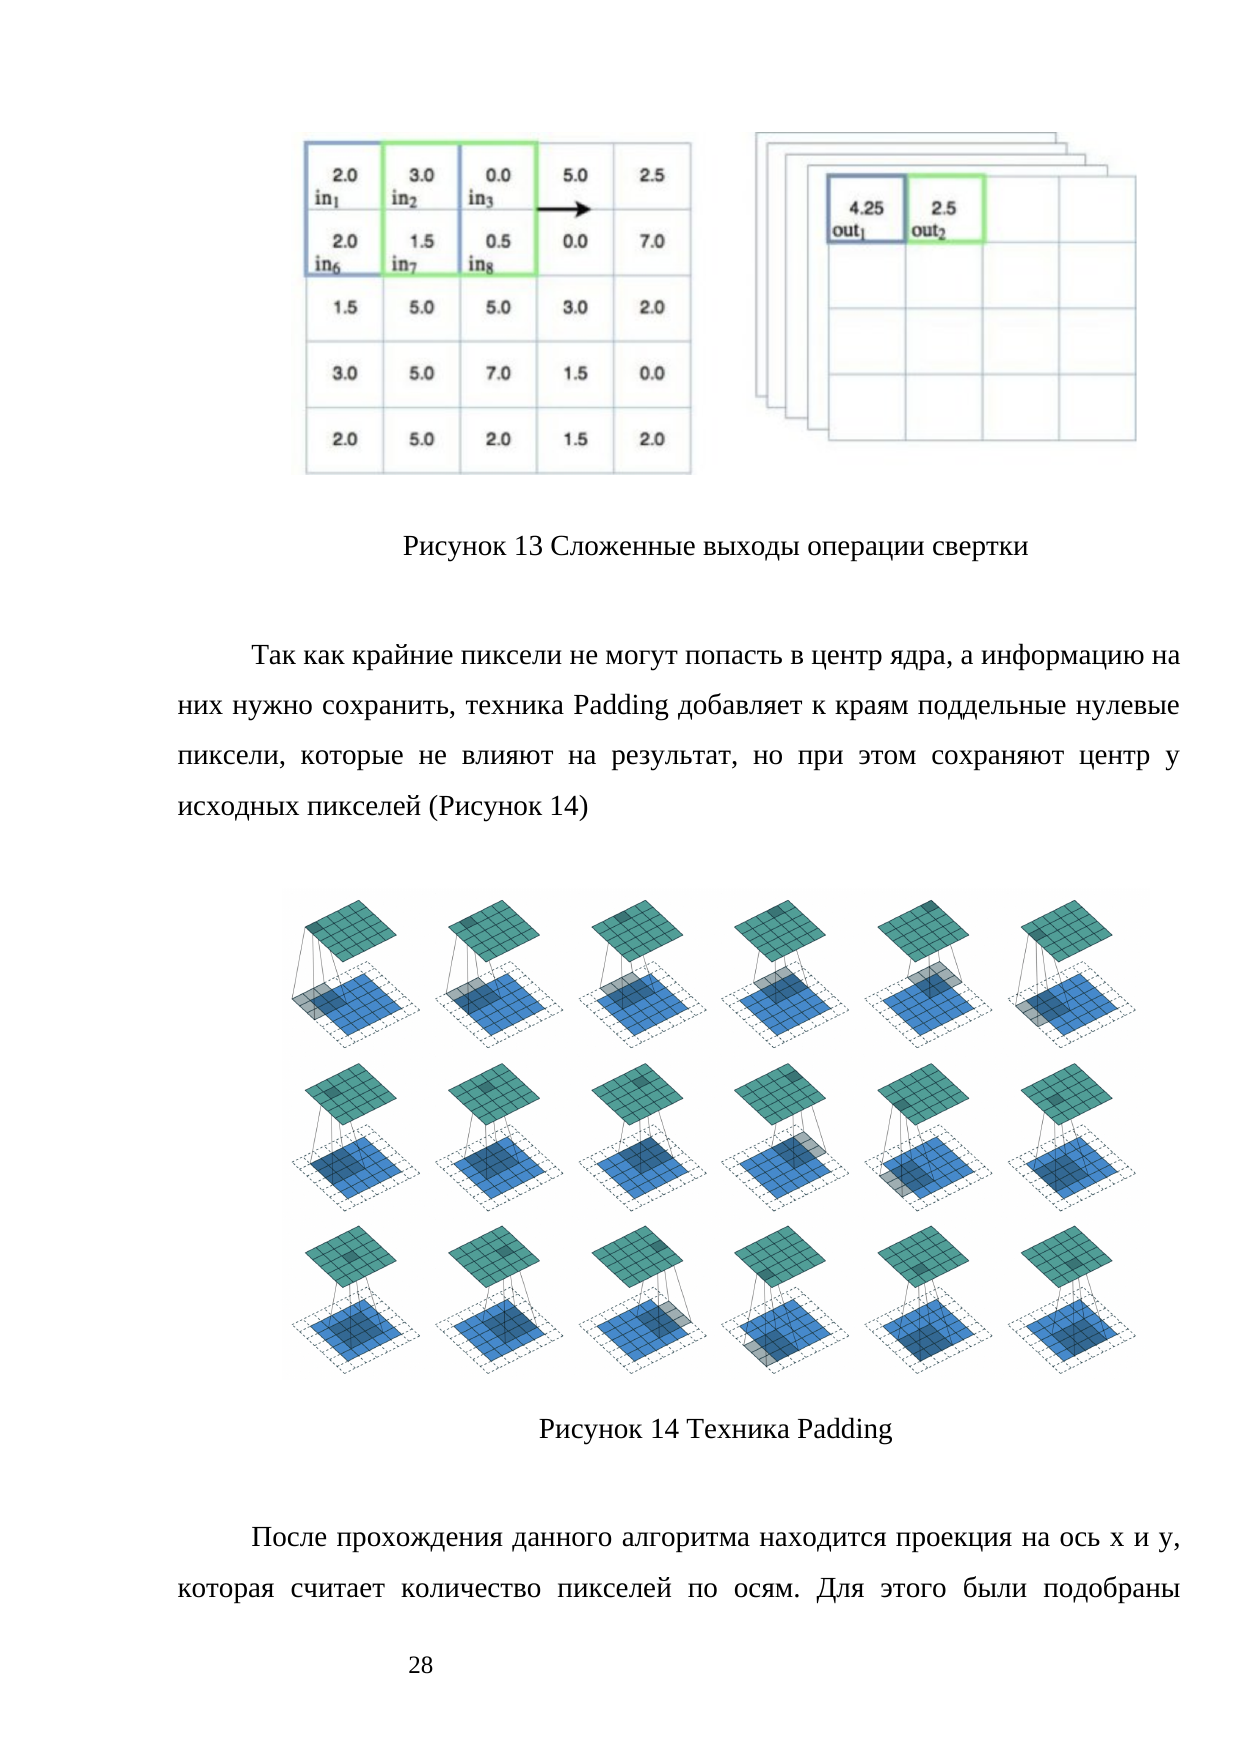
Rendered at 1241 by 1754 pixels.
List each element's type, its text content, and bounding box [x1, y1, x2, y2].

picture [281, 888, 1150, 1380]
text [177, 1519, 1181, 1603]
text Рисунок 14 Техника Padding [177, 1411, 1181, 1444]
text Так как крайние пиксели не могут попасть в центр ядра, а информацию на них нужно сохранить, техника Padding добавляет к краям поддельные нулевые пиксели, которые не влияют на результат, но при этом сохраняют центр у исходных пикселей (Рисунок 14) [177, 637, 1181, 821]
picture [280, 118, 1151, 497]
text Рисунок 13 Сложенные выходы операции свертки [177, 528, 1181, 562]
